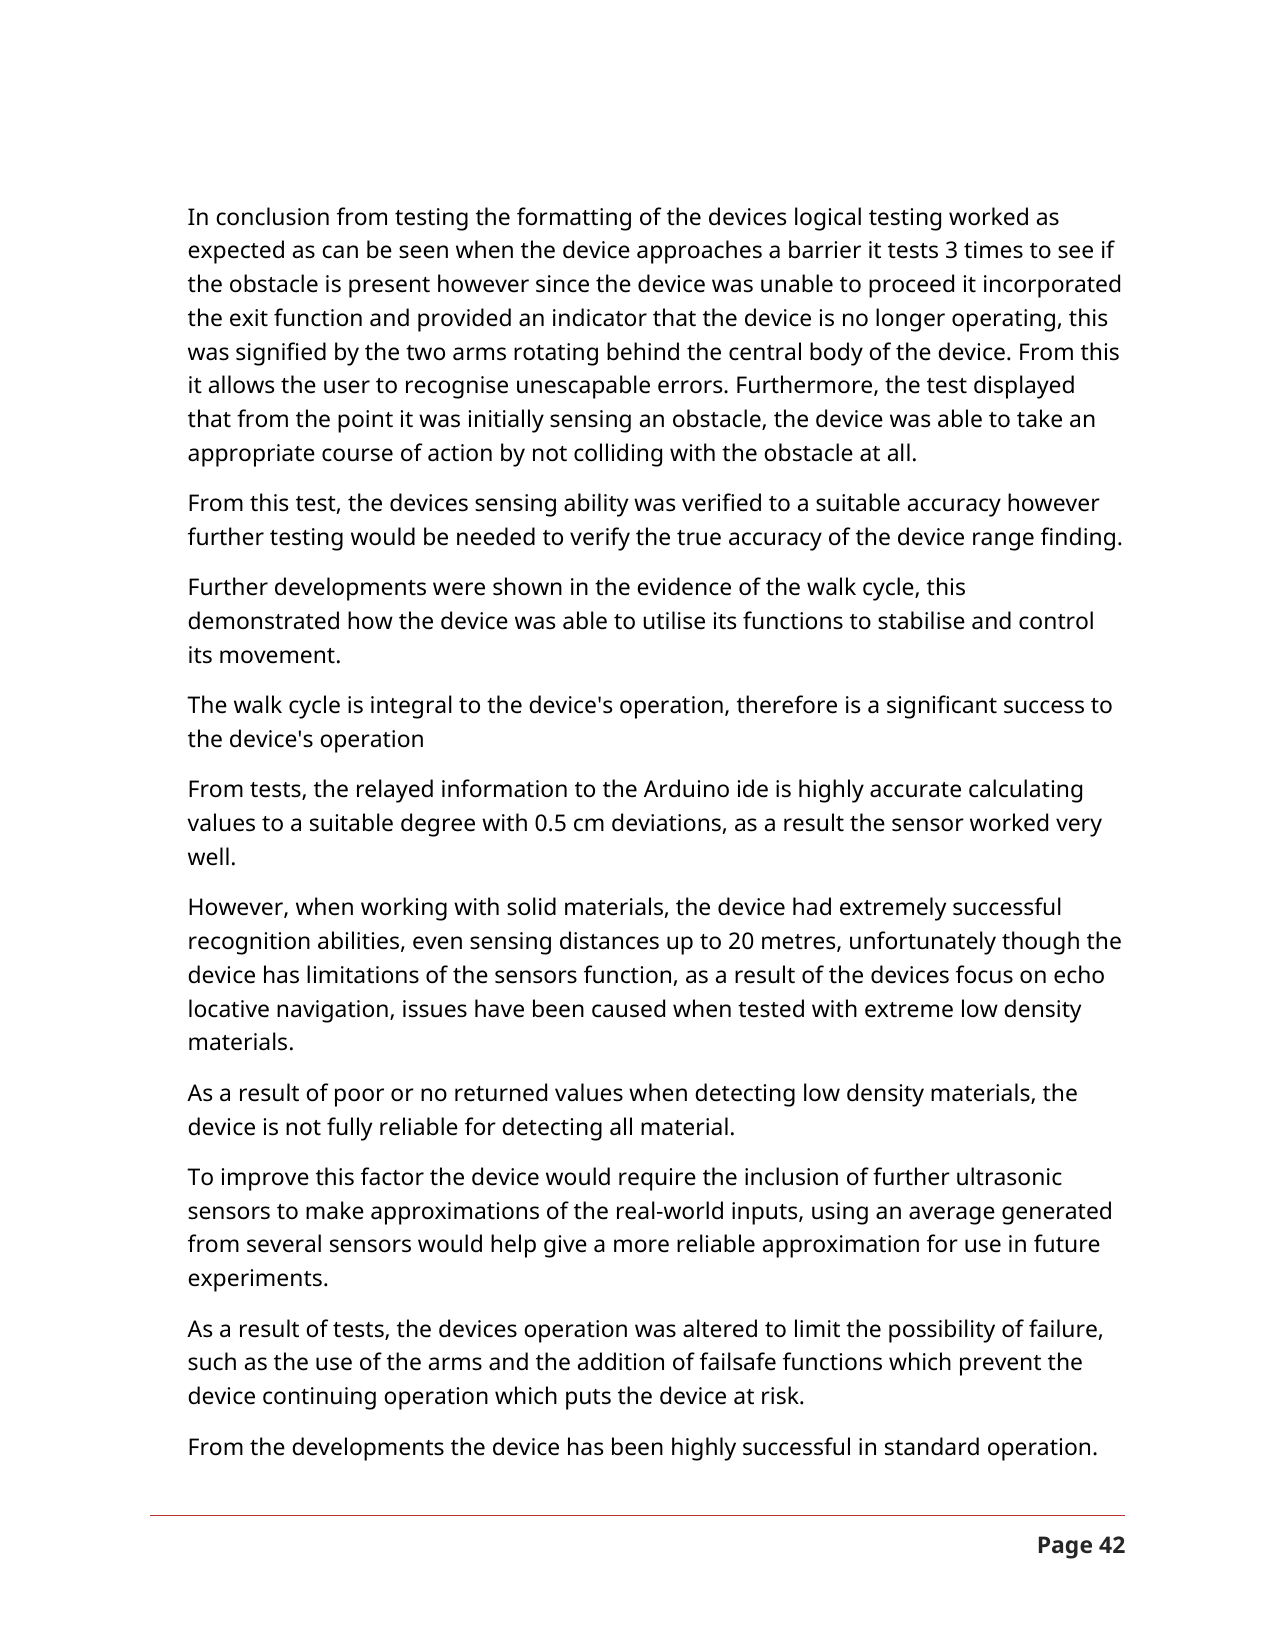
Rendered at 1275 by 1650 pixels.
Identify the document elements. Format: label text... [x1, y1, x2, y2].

text As a result of poor or no returned values when detecting low density materials, the device is not fully reliable for detecting all material. [187, 1077, 1125, 1142]
text Further developments were shown in the evidence of the walk cycle, this demonstrated how the device was able to utilise its functions to stabilise and control its movement. [187, 571, 1125, 670]
text To improve this factor the device would require the inclusion of further ultrasonic sensors to make approximations of the real-world inputs, using an average generated from several sensors would help give a more reliable approximation for use in future experiments. [187, 1161, 1125, 1293]
text As a result of tests, the devices operation was altered to limit the possibility of failure, such as the use of the arms and the addition of failsafe functions which prevent the device continuing operation which puts the device at risk. [187, 1312, 1125, 1411]
text From tests, the relayed information to the Arduino ide is highly accurate calculating values to a suitable degree with 0.5 cm deviations, as a result the sensor worked very well. [187, 773, 1125, 872]
text The walk cycle is integral to the device's operation, therefore is a significant success to the device's operation [187, 689, 1125, 754]
text From the developments the device has been highly successful in standard operation. [187, 1430, 1125, 1462]
text However, when working with solid materials, the device had extremely successful recognition abilities, even sensing distances up to 20 metres, unfortunately though the device has limitations of the sensors function, as a result of the devices focus on echo locative navigation, issues have been caused when tested with extreme low density materials. [187, 891, 1125, 1057]
text From this test, the devices sensing ability was verified to a suitable accuracy however further testing would be needed to verify the true accuracy of the device range finding. [187, 487, 1125, 552]
text In conclusion from testing the formatting of the devices logical testing worked as expected as can be seen when the device approaches a barrier it tests 3 times to see if the obstacle is present however since the device was unable to proceed it incorporated the exit function and provided an indicator that the device is no longer operating, this was signified by the two arms rotating behind the central body of the device. From this it allows the user to recognise unescapable errors. Furthermore, the test displayed that from the point it was initially sensing an obstacle, the device was able to take an appropriate course of action by not colliding with the obstacle at all. [187, 200, 1125, 468]
